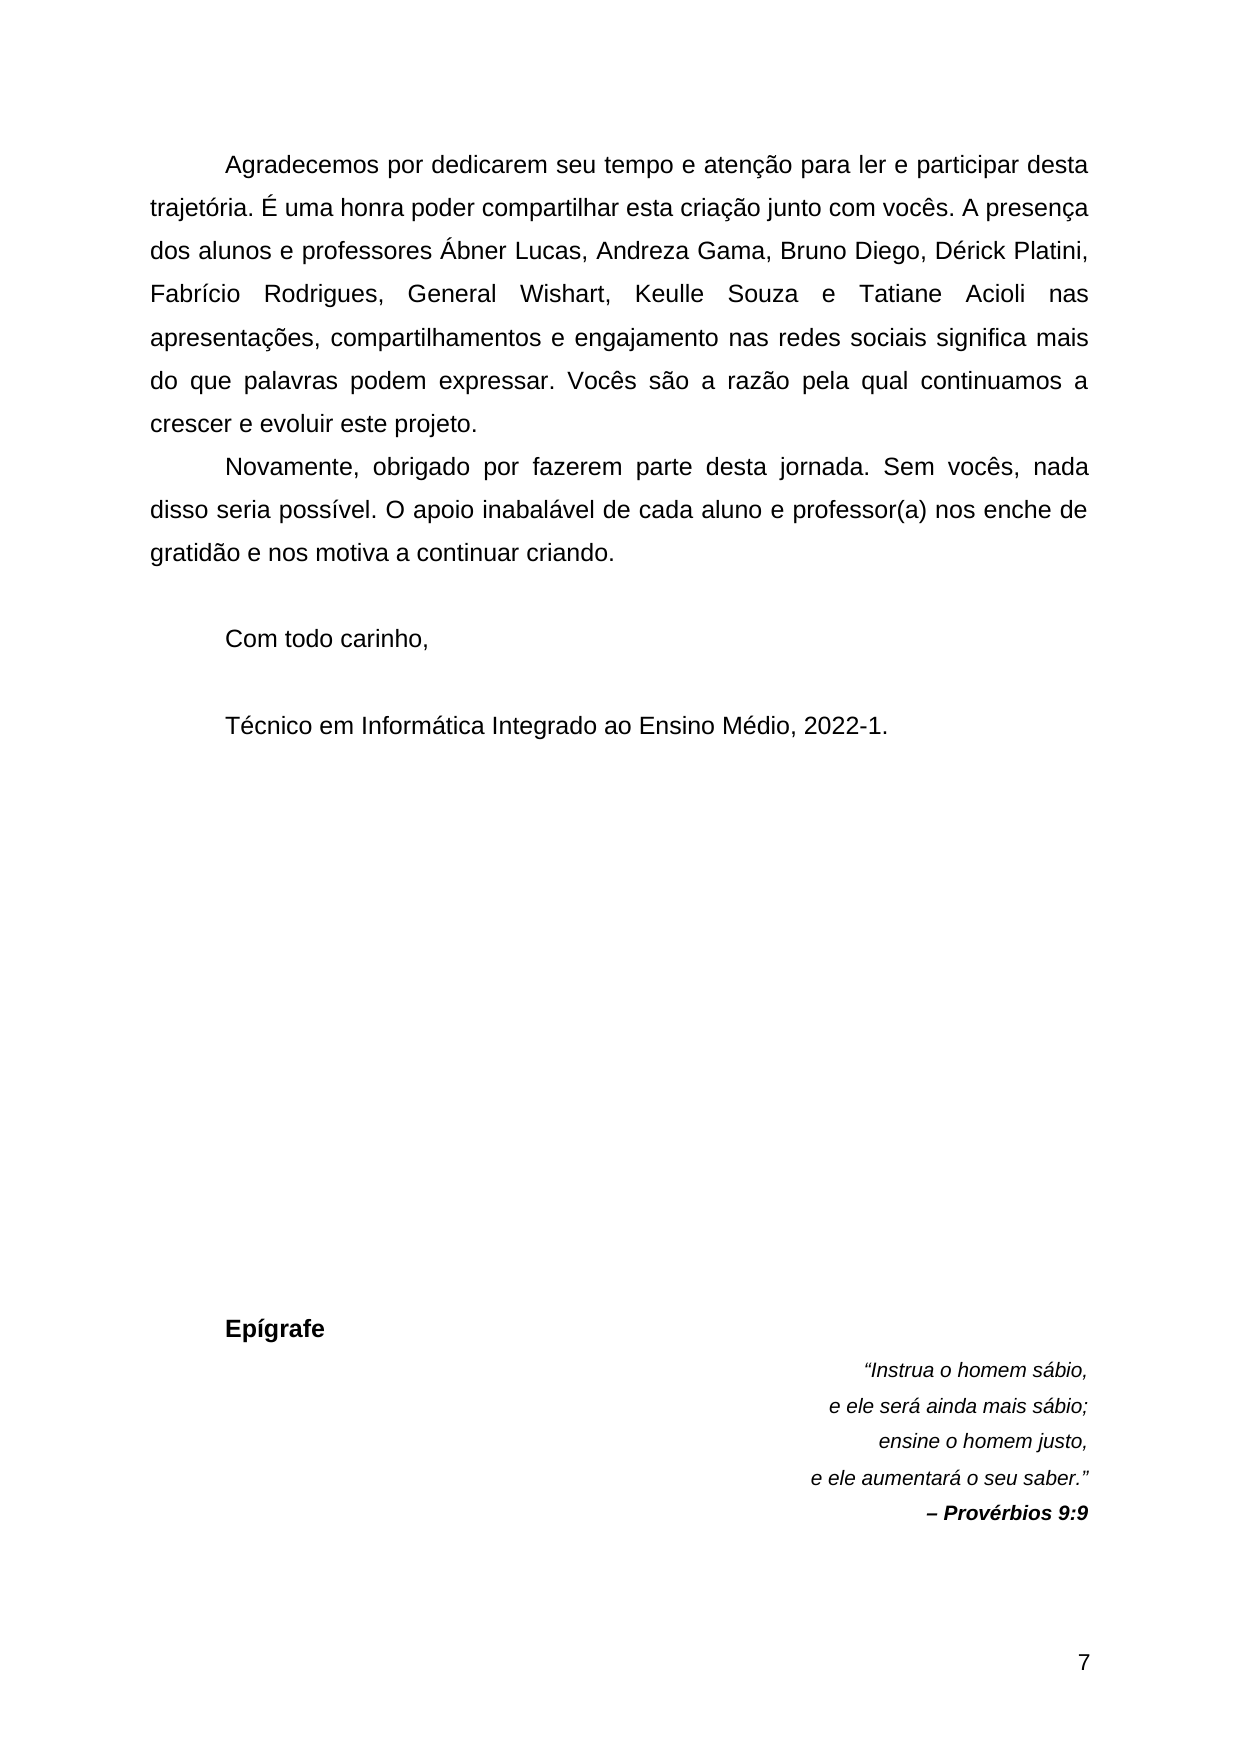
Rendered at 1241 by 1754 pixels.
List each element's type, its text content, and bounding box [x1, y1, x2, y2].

text – Provérbios 9:9 [150, 1501, 1090, 1525]
subtitle Epígrafe [225, 1314, 1090, 1343]
text Novamente, obrigado por fazerem parte desta jornada. Sem vocês, nada disso seria possível. O apoio inabalável de cada aluno e professor(a) nos enche de gratidão e nos motiva a continuar criando. [150, 452, 1090, 567]
text Com todo carinho, [150, 624, 1090, 653]
text e ele aumentará o seu saber.” [150, 1465, 1090, 1489]
text Agradecemos por dedicarem seu tempo e atenção para ler e participar desta trajetória. É uma honra poder compartilhar esta criação junto com vocês. A presença dos alunos e professores Ábner Lucas, Andreza Gama, Bruno Diego, Dérick Platini, Fabrício Rodrigues, General Wishart, Keulle Souza e Tatiane Acioli nas apresentações, compartilhamentos e engajamento nas redes sociais significa mais do que palavras podem expressar. Vocês são a razão pela qual continuamos a crescer e evoluir este projeto. [150, 150, 1090, 437]
text ensine o homem justo, [150, 1429, 1090, 1453]
text “Instrua o homem sábio, [150, 1357, 1090, 1381]
text Técnico em Informática Integrado ao Ensino Médio, 2022-1. [150, 711, 1090, 739]
text e ele será ainda mais sábio; [150, 1393, 1090, 1417]
